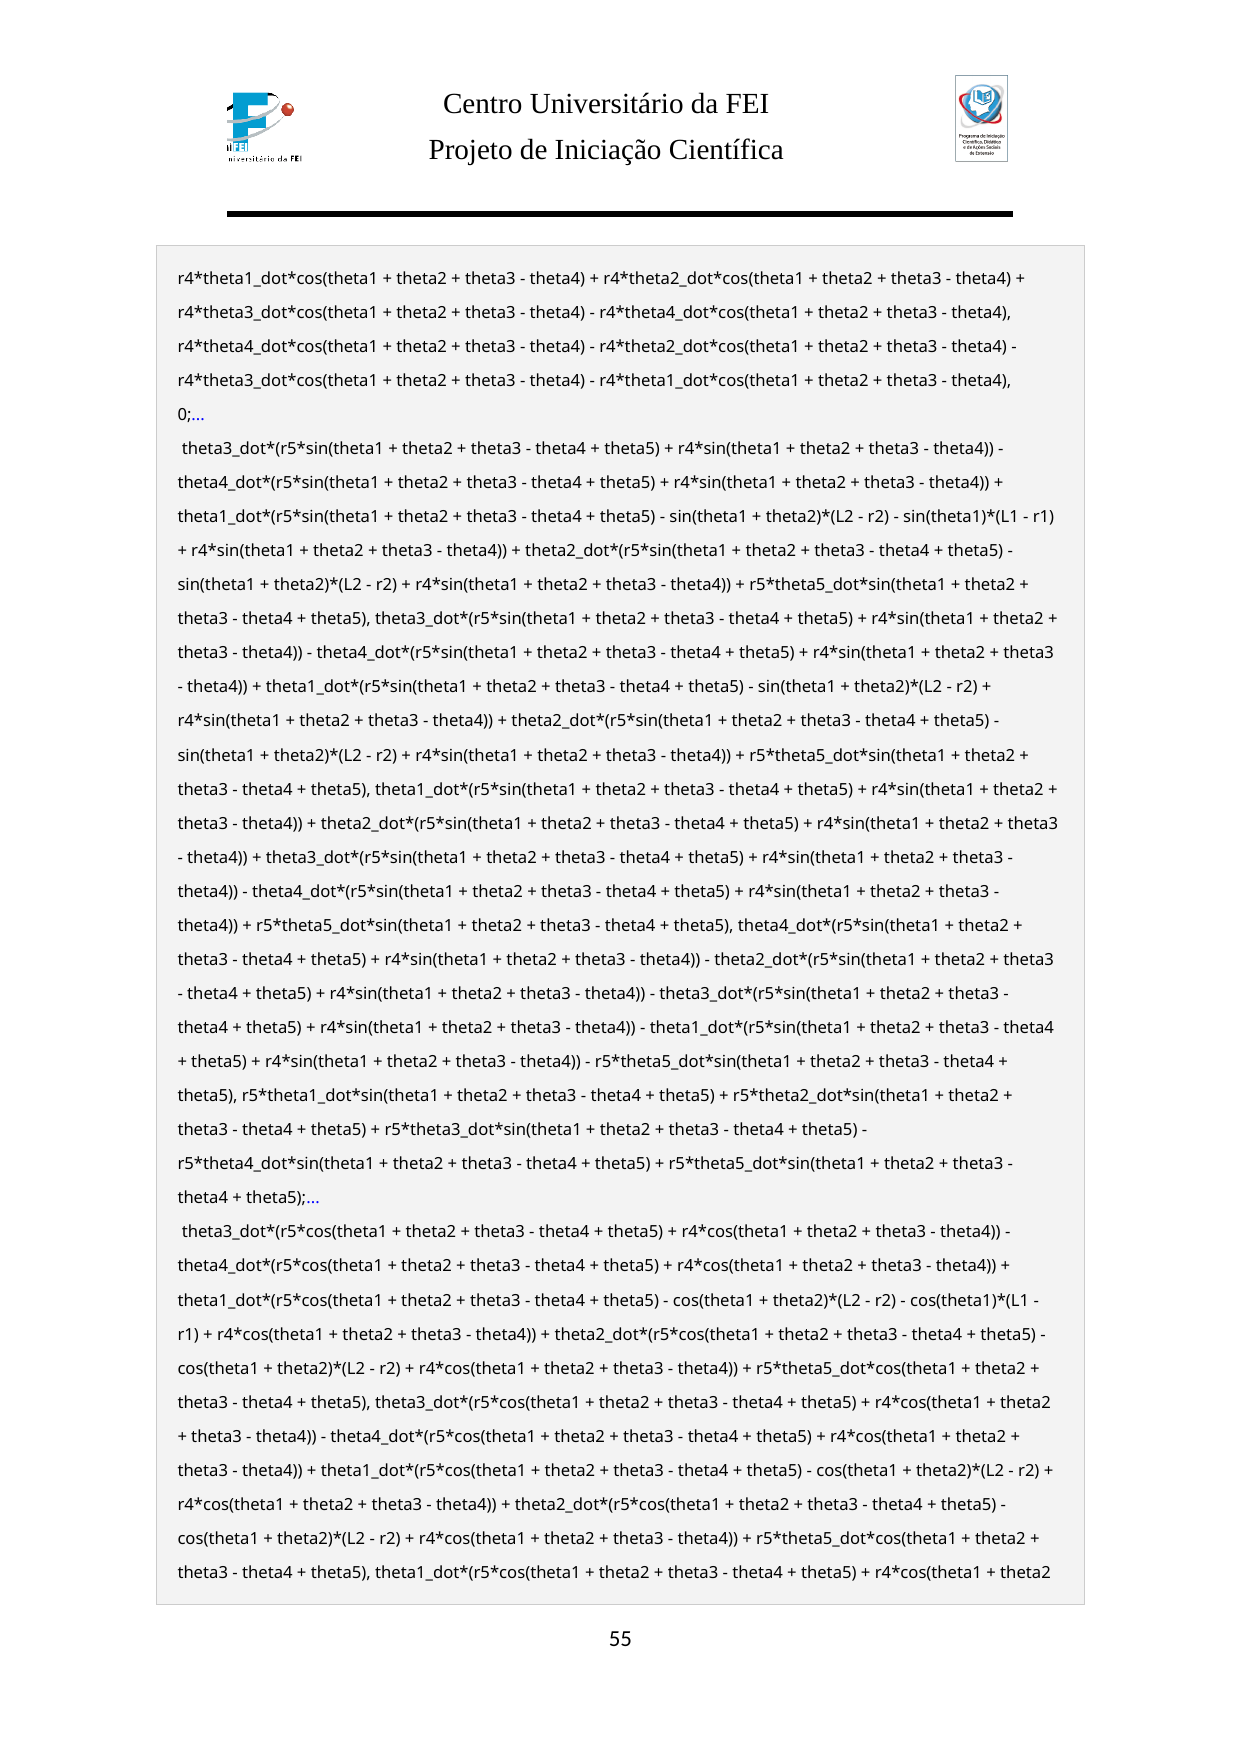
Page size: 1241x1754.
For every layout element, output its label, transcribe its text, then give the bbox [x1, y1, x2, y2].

picture [227, 92, 302, 162]
picture [954, 73, 1009, 163]
